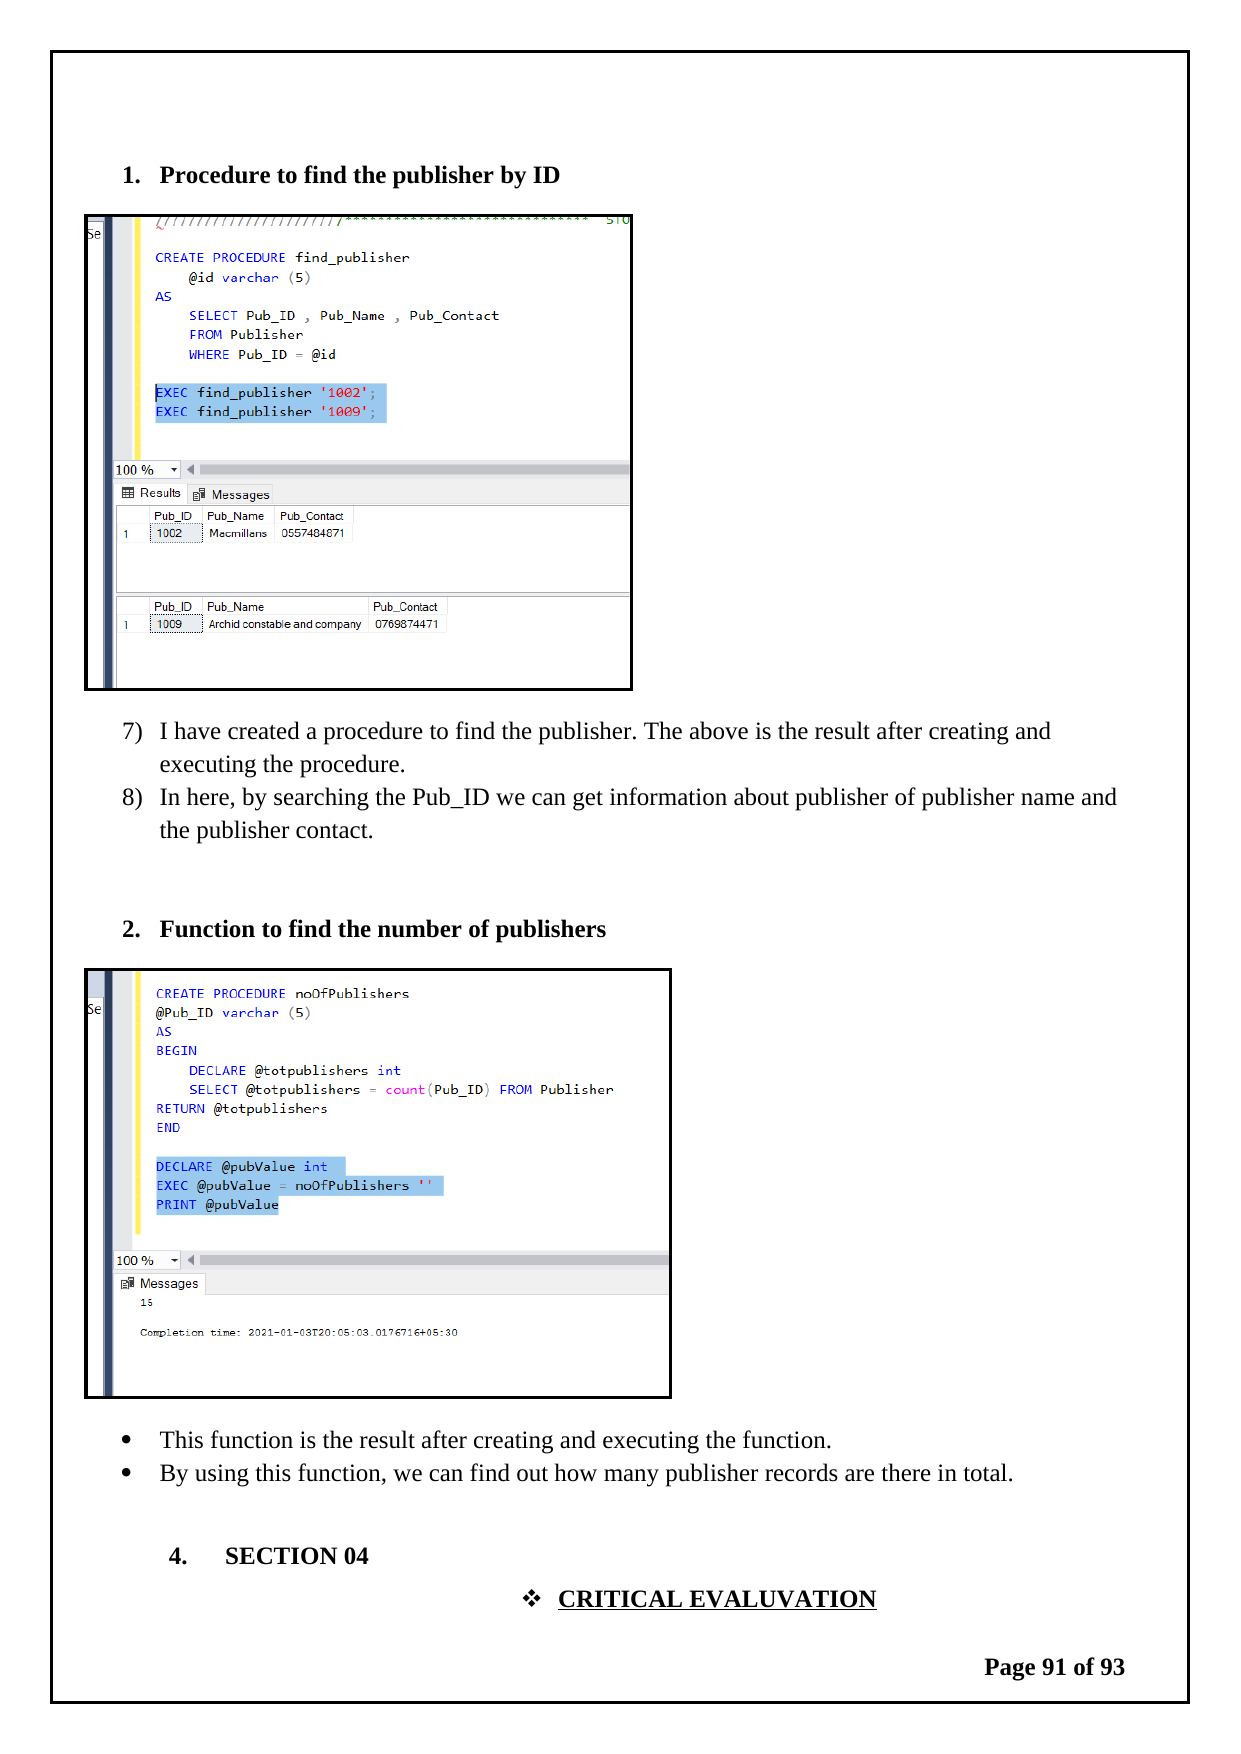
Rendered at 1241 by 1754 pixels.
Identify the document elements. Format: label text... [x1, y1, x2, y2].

list In here, by searching the Pub_ID we can get information about publisher of publisher name and the publisher contact. [122, 782, 1125, 844]
picture [88, 217, 630, 688]
picture [88, 971, 669, 1396]
list By using this function, we can find out how many publisher records are there in total. [122, 1458, 1125, 1486]
list I have created a procedure to find the publisher. The above is the result after creating and executing the procedure. [122, 716, 1125, 778]
list Function to find the number of publishers [122, 914, 1125, 943]
subtitle 4. SECTION 04 [169, 1541, 1125, 1569]
subtitle CRITICAL EVALUVATION [272, 1584, 1125, 1613]
list Procedure to find the publisher by ID [122, 160, 1125, 189]
list This function is the result after creating and executing the function. [122, 1425, 1125, 1453]
